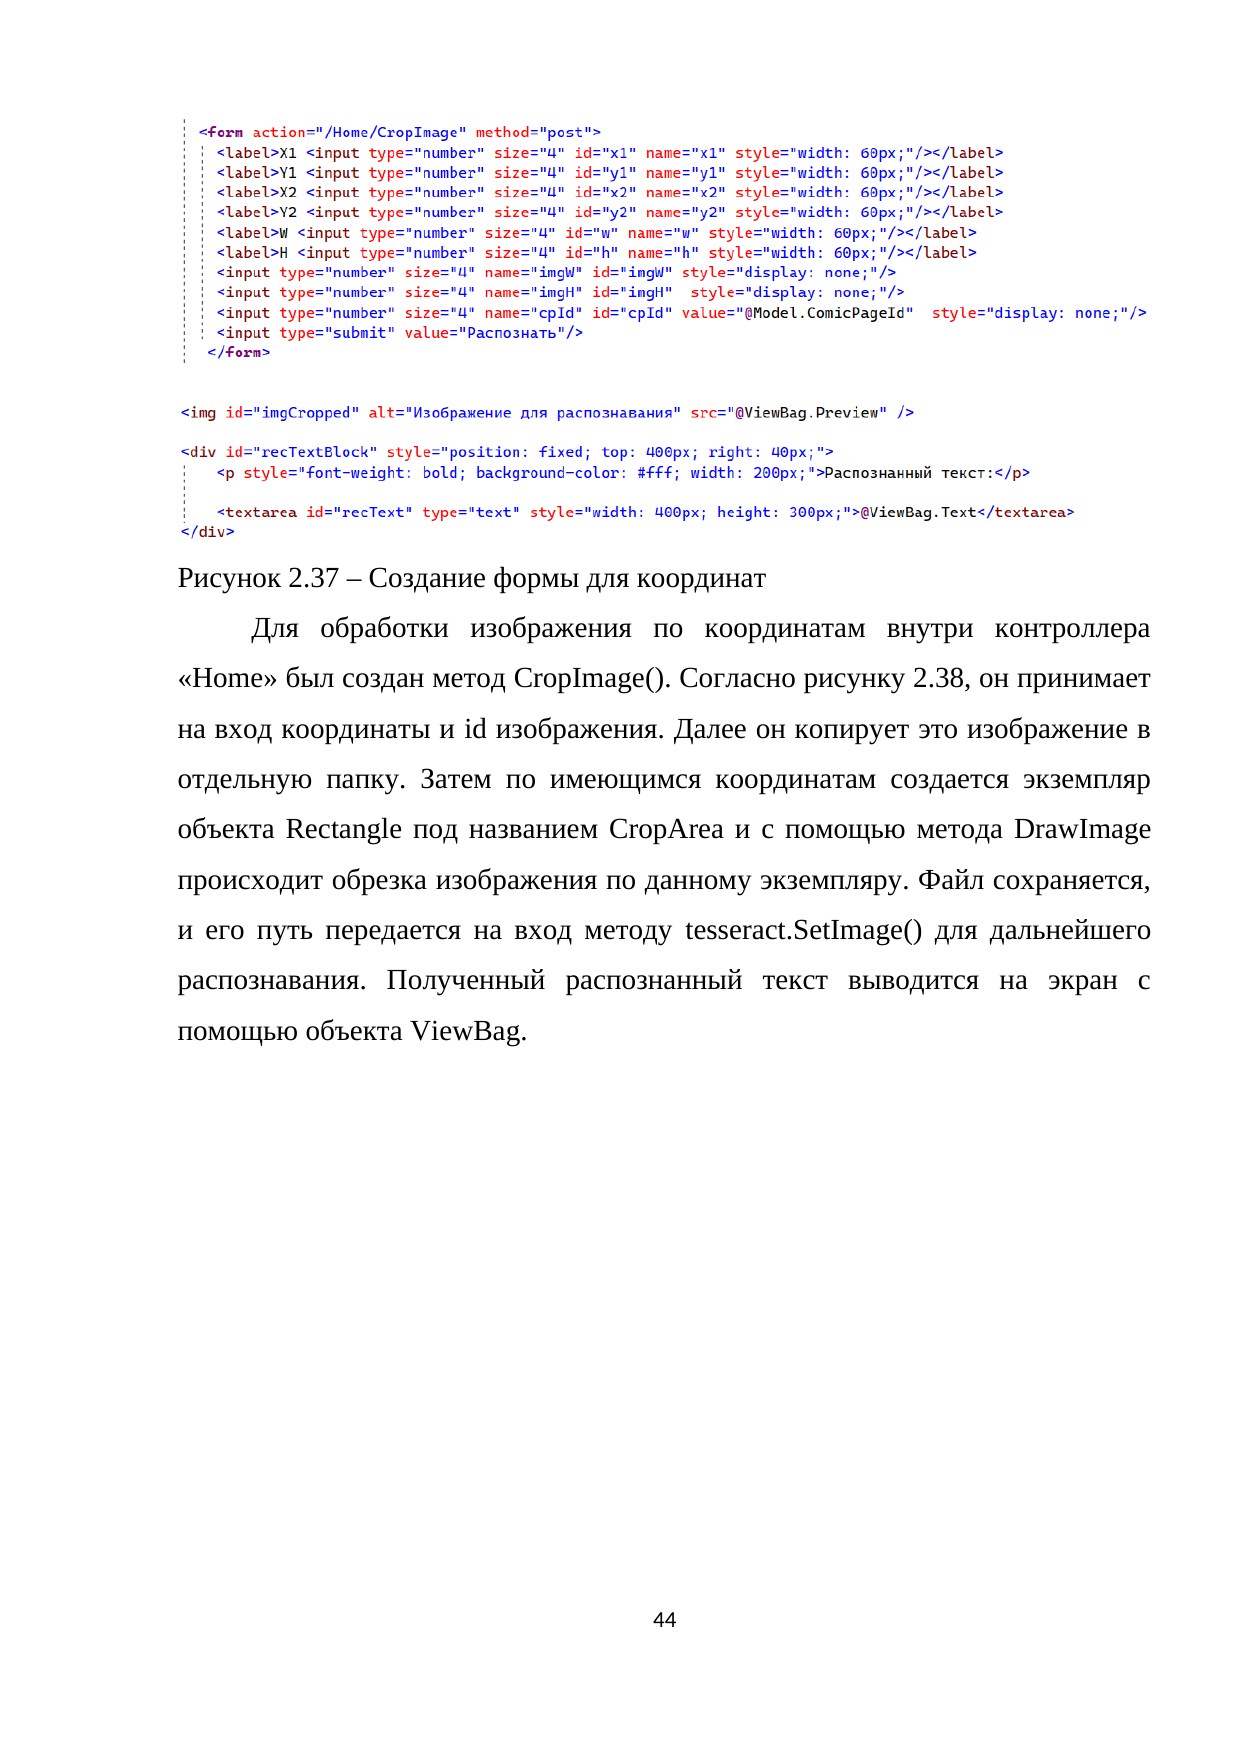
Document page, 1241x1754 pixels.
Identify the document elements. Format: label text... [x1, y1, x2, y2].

text Рисунок 2.37 – Создание формы для координат [177, 560, 1152, 593]
text Для обработки изображения по координатам внутри контроллера «Home» был создан метод CropImage(). Согласно рисунку 2.38, он принимает на вход координаты и id изображения. Далее он копирует это изображение в отдельную папку. Затем по имеющимся координатам создается экземпляр объекта Rectangle под названием CropArea и с помощью метода DrawImage происходит обрезка изображения по данному экземпляру. Файл сохраняется, и его путь передается на вход методу tesseract.SetImage() для дальнейшего распознавания. Полученный распознанный текст выводится на экран с помощью объекта ViewBag. [177, 610, 1152, 1046]
picture [177, 118, 1150, 544]
